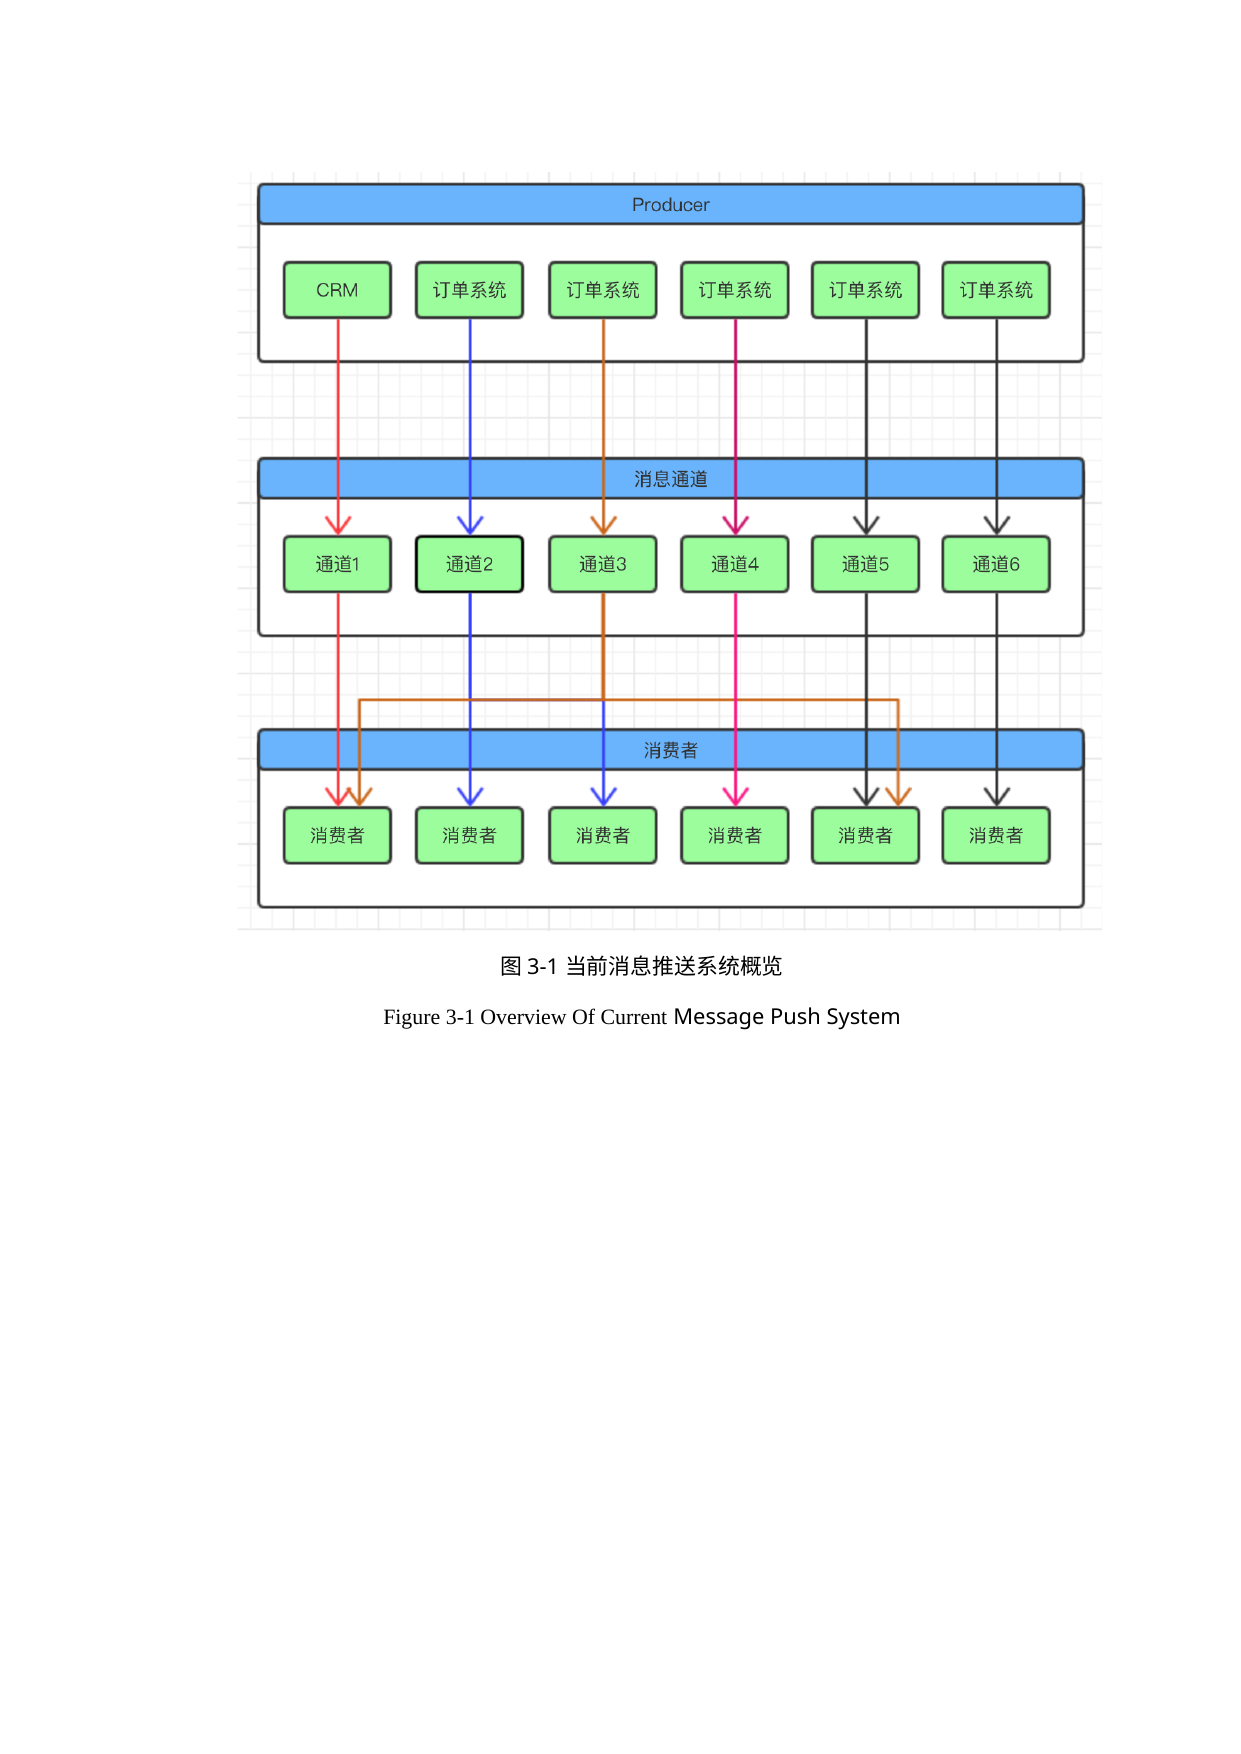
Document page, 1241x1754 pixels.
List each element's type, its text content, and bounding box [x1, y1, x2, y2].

text 图3-1 当前消息推送系统概览 [187, 949, 1053, 981]
picture [237, 172, 1103, 931]
list Figure 3-1 Overview Of Current Message Push System [187, 1001, 1053, 1031]
